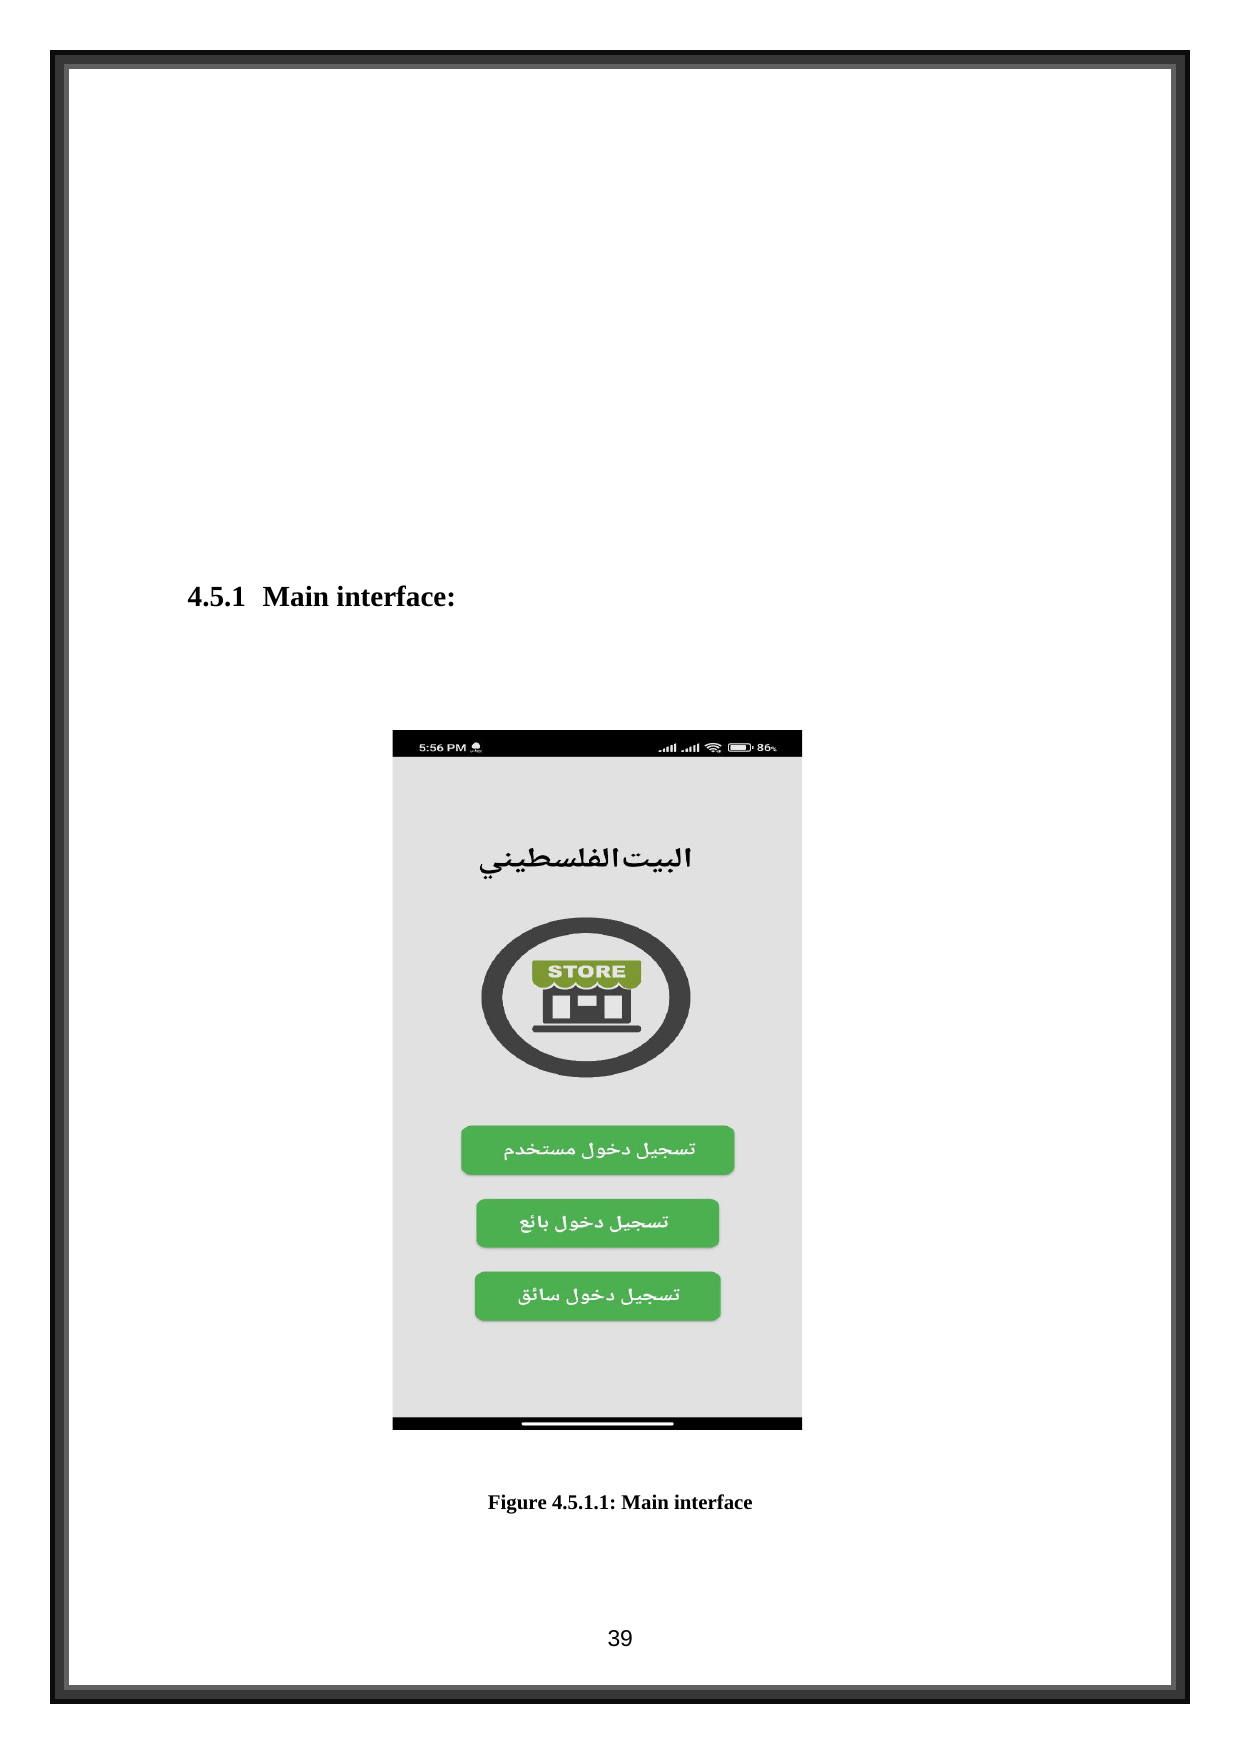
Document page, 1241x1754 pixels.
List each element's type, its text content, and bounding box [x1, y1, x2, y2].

list Main interface: [187, 579, 1053, 613]
text Figure 4.5.1.1: Main interface [187, 1490, 1053, 1514]
picture [392, 730, 803, 1430]
